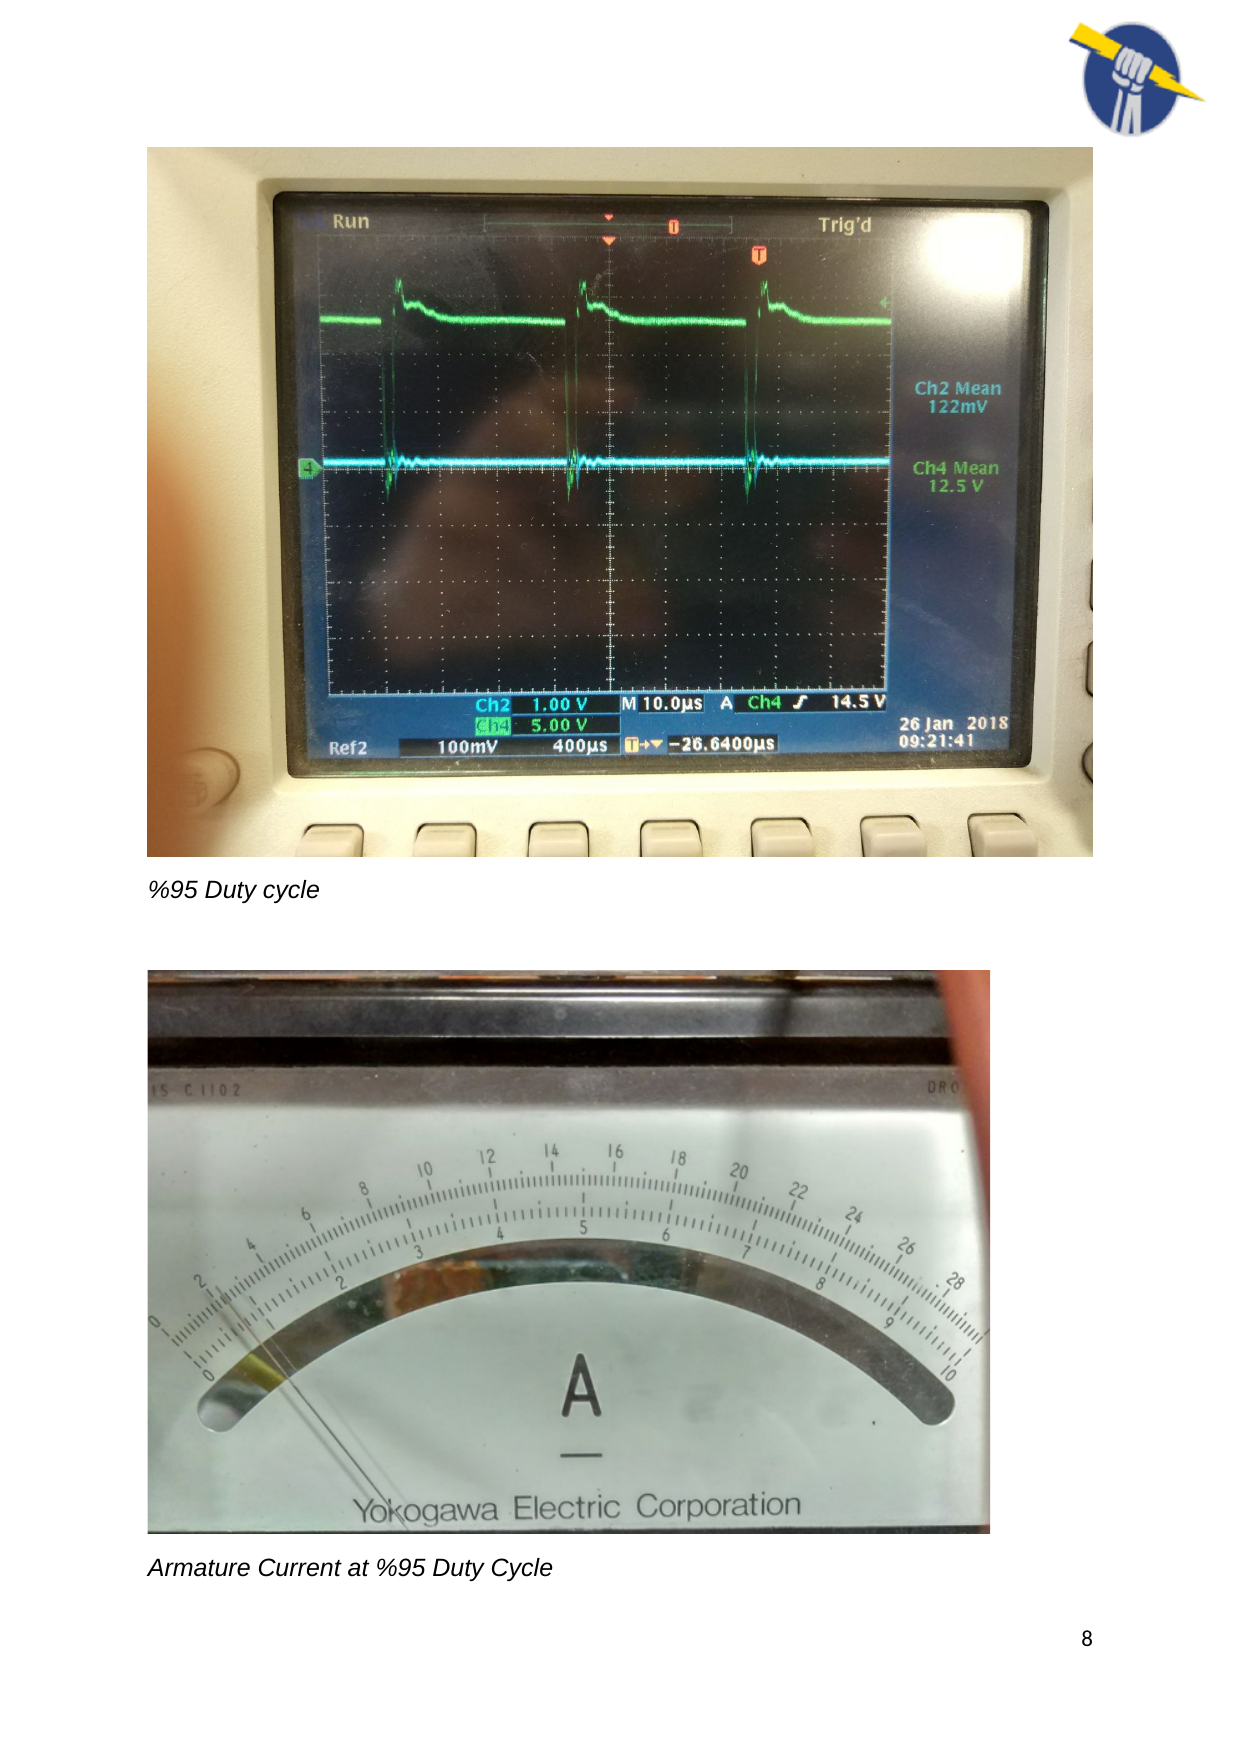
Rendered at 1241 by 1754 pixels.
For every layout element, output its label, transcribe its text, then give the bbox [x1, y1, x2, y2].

picture [147, 970, 991, 1534]
text Armature Current at %95 Duty Cycle [148, 1552, 1093, 1581]
picture [147, 147, 1093, 857]
text %95 Duty cycle [148, 875, 1093, 904]
picture [1061, 8, 1211, 142]
